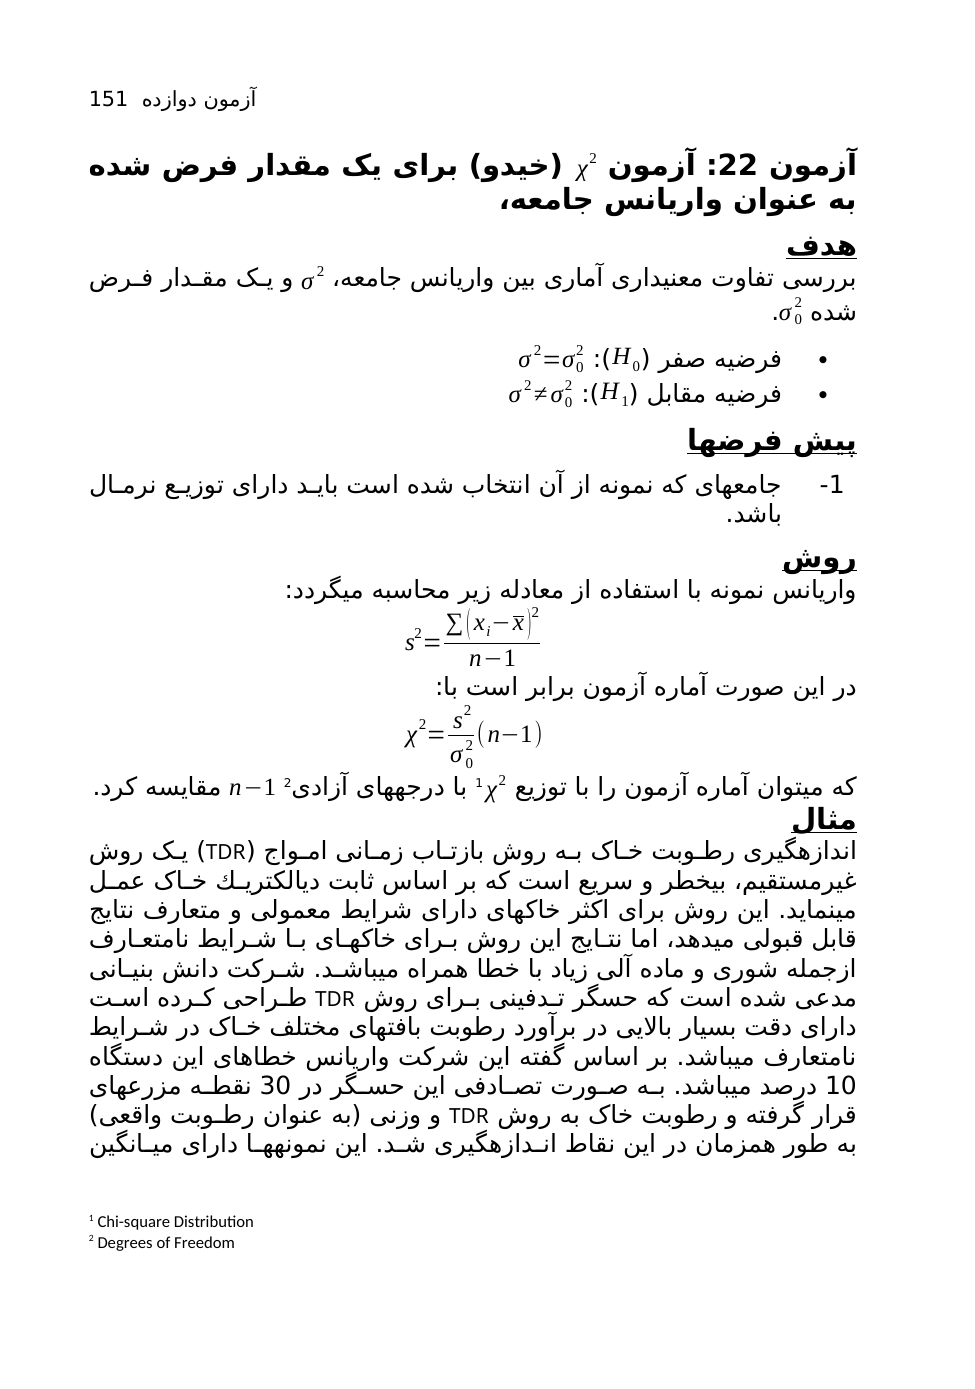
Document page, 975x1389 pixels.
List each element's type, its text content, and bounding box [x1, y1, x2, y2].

text مثال [89, 803, 857, 837]
text روش [89, 541, 857, 575]
text واریانس نمونه با استفاده از معادله زیر محاسبه می‏گردد: [89, 575, 857, 604]
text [89, 837, 857, 1159]
text پیش فرض‏ها [89, 423, 857, 457]
list جامعه‏ای که نمونه از آن انتخاب شده است باید دارای توزیع نرمال باشد. [89, 470, 819, 528]
text در این صورت آماره آزمون برابر است با: [89, 672, 857, 702]
text بررسی تفاوت معنی‏داری آماری بین واریانس جامعه، و یک مقدار فرض شده . [89, 263, 857, 329]
text که می‏توان آماره آزمون را با توزیع با درجه‏های آزادی مقایسه کرد. [89, 771, 857, 803]
list فرضیه مقابل (): [89, 376, 819, 411]
subtitle آزمون 22: آزمون (خی‏دو) برای یک مقدار فرض شده به عنوان واریانس جامعه، [89, 148, 857, 216]
list فرضیه صفر (): [89, 341, 819, 376]
text هدف [89, 229, 857, 263]
